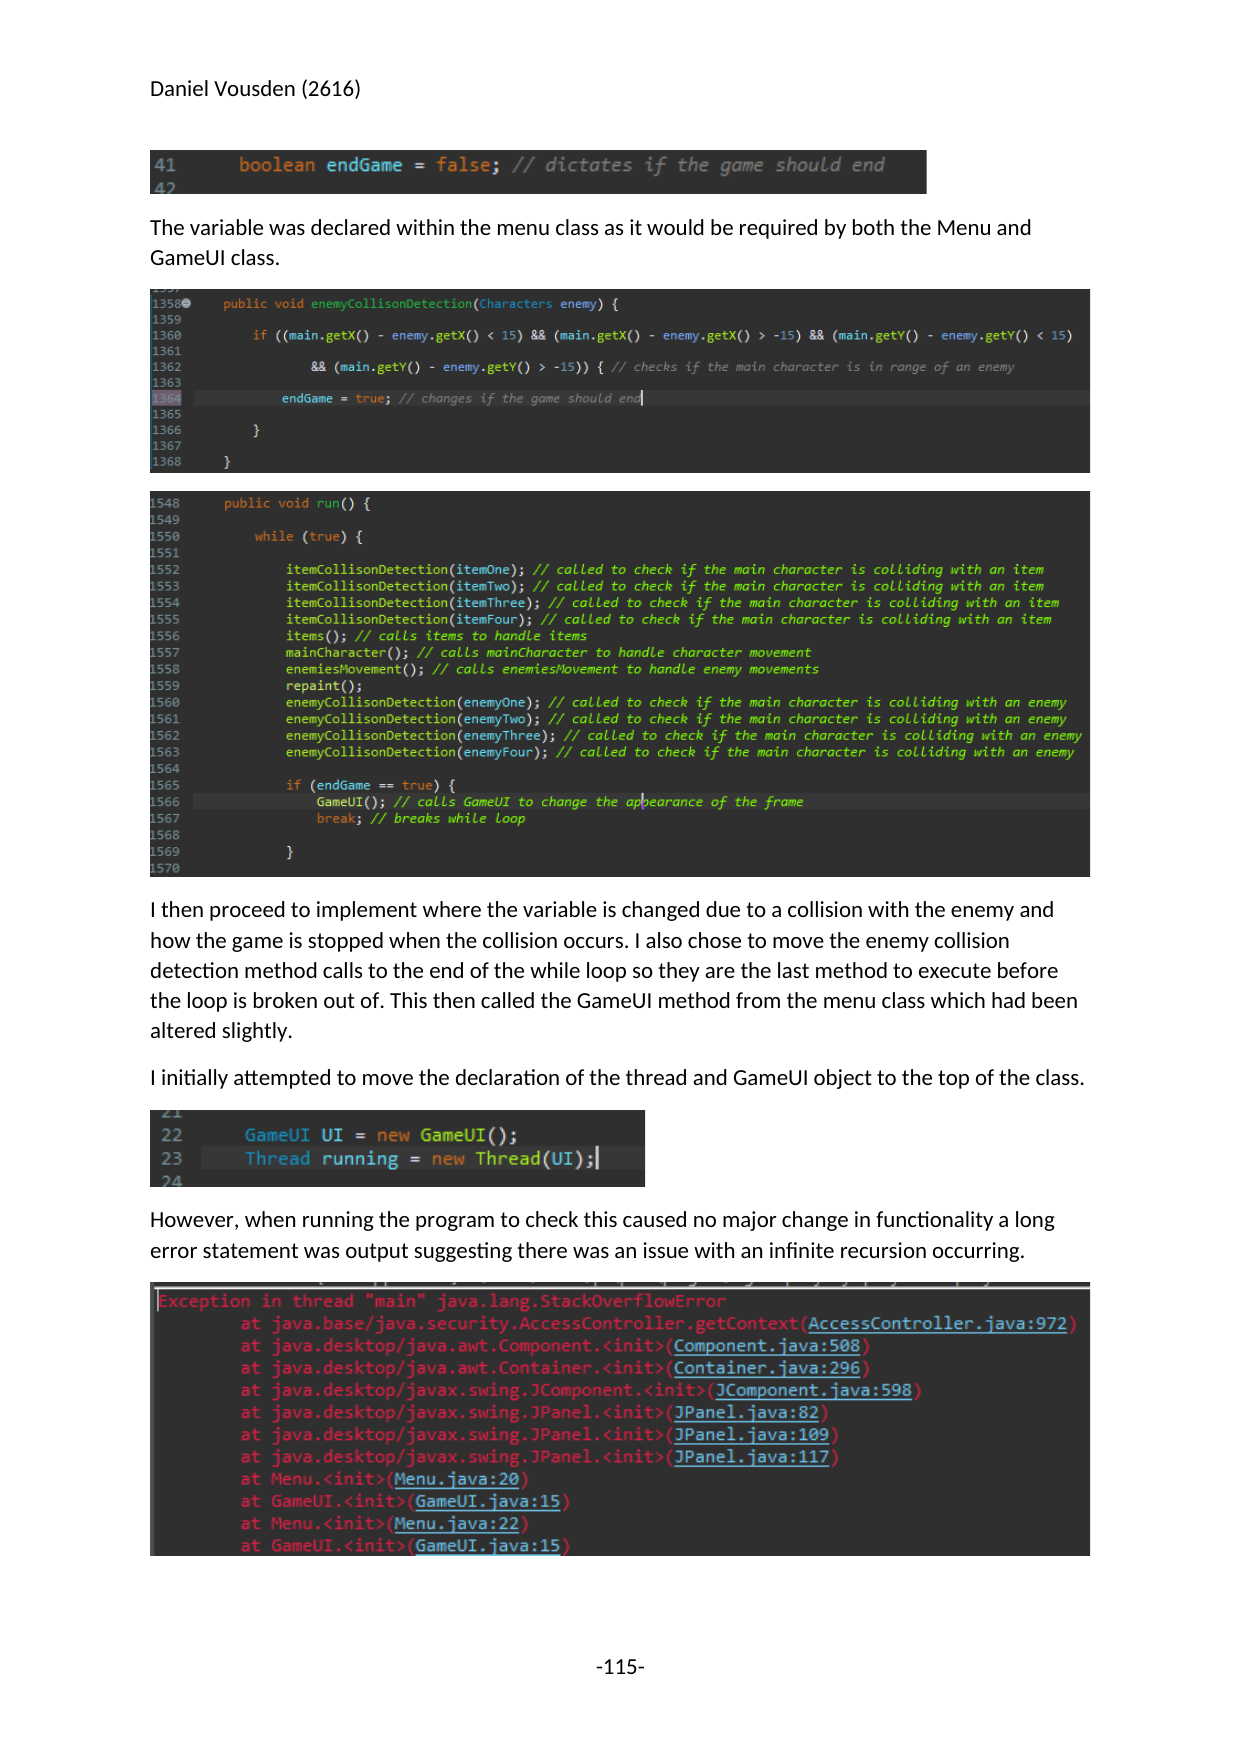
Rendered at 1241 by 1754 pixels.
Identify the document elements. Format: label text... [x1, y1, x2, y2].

text The variable was declared within the menu class as it would be required by both the Menu and GameUI class. [150, 213, 1090, 271]
text I then proceed to implement where the variable is changed due to a collision with the enemy and how the game is stopped when the collision occurs. I also chose to move the enemy collision detection method calls to the end of the while loop so they are the last method to execute before the loop is broken out of. This then called the GameUI method from the menu class which had been altered slightly. [150, 896, 1090, 1044]
text However, when running the program to check this caused no major change in functionality a long error statement was output suggesting there was an issue with an infinite recursion occurring. [150, 1206, 1090, 1264]
text I initially attempted to move the declaration of the thread and GameUI object to the top of the class. [150, 1063, 1090, 1091]
